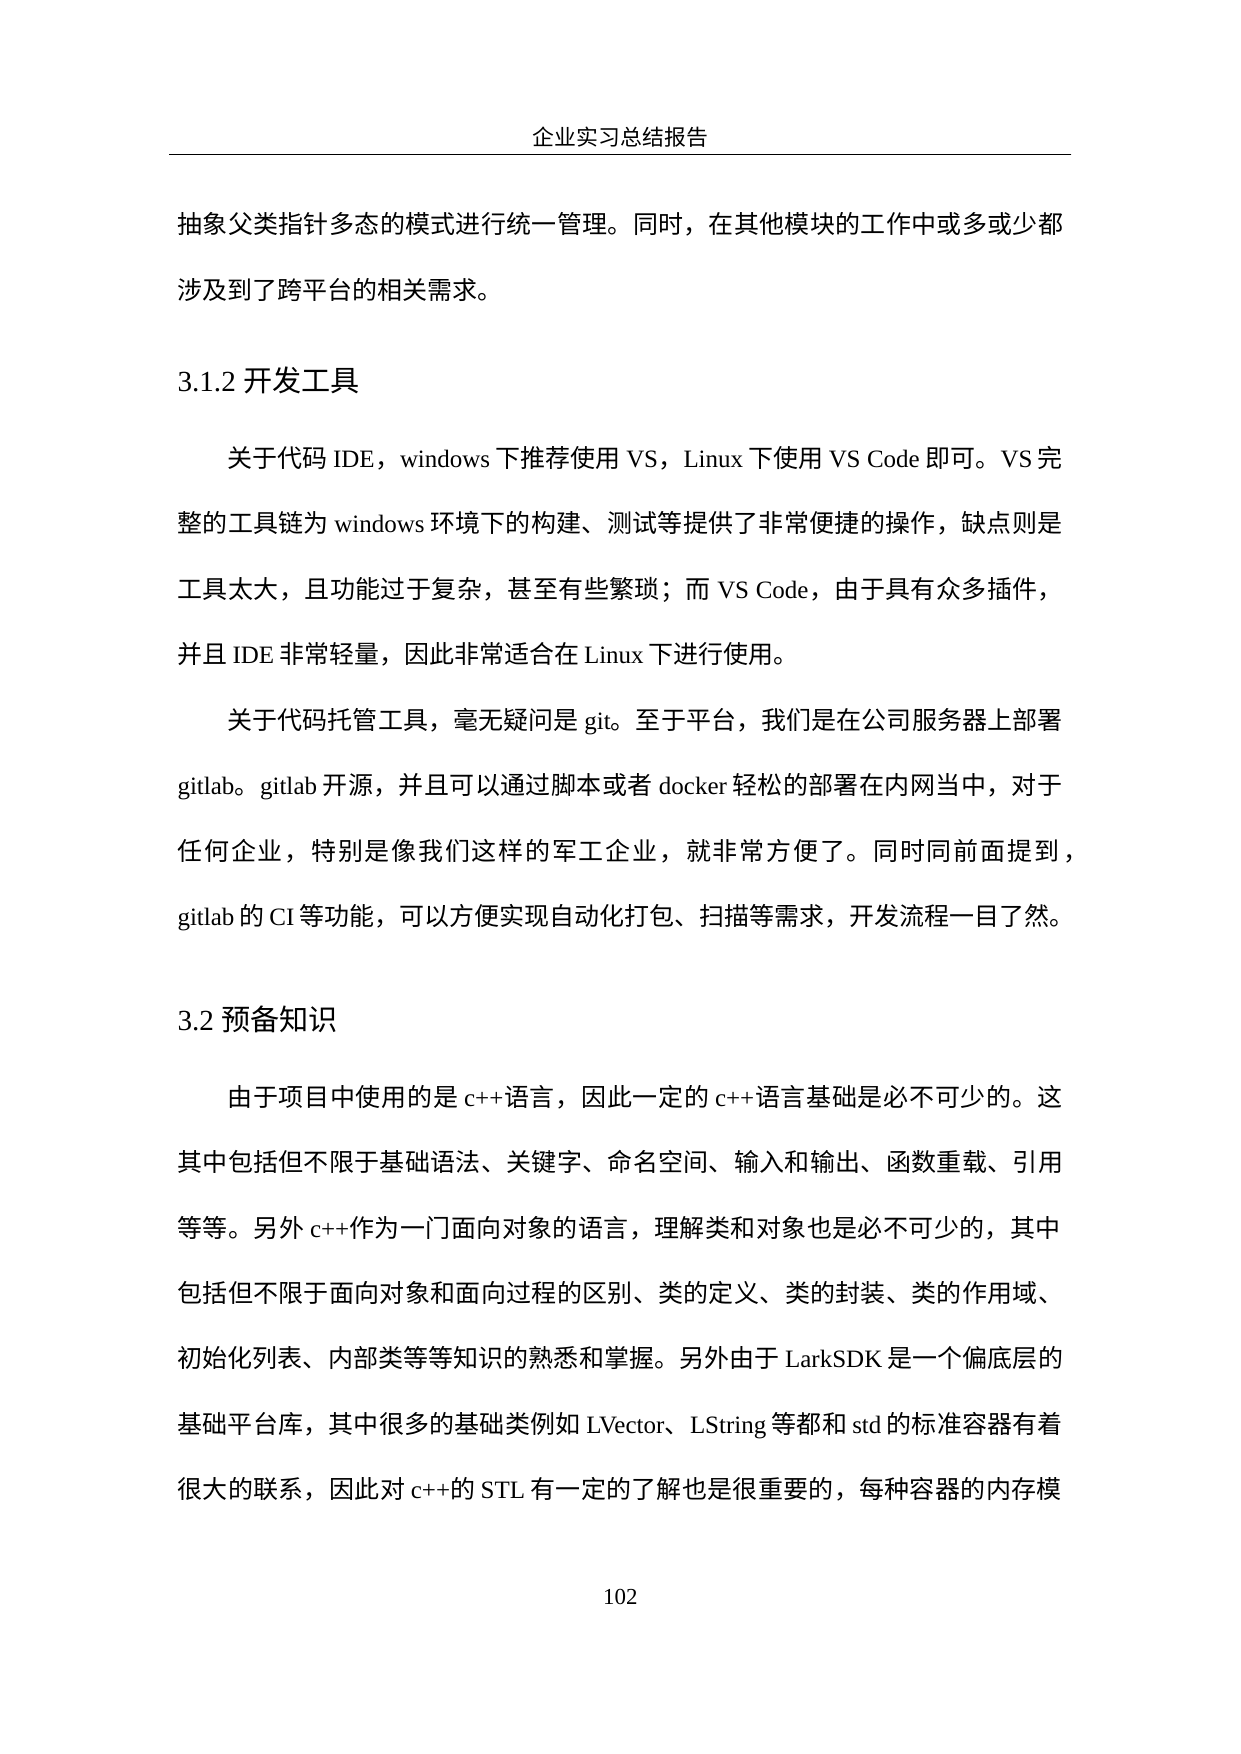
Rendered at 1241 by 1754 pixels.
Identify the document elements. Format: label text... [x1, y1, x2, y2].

subtitle 3.2 预备知识 [177, 985, 1063, 1050]
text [177, 190, 1063, 321]
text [177, 1063, 1063, 1521]
text 关于代码IDE，windows下推荐使用VS，Linux下使用VS Code即可。VS完整的工具链为windows环境下的构建、测试等提供了非常便捷的操作，缺点则是工具太大，且功能过于复杂，甚至有些繁琐；而VS Code，由于具有众多插件，并且IDE非常轻量，因此非常适合在Linux下进行使用。 [177, 424, 1063, 686]
subtitle 3.1.2 开发工具 [177, 346, 1063, 411]
text 关于代码托管工具，毫无疑问是git。至于平台，我们是在公司服务器上部署gitlab。gitlab开源，并且可以通过脚本或者docker轻松的部署在内网当中，对于任何企业，特别是像我们这样的军工企业，就非常方便了。同时同前面提到，gitlab的CI等功能，可以方便实现自动化打包、扫描等需求，开发流程一目了然。 [177, 686, 1063, 947]
